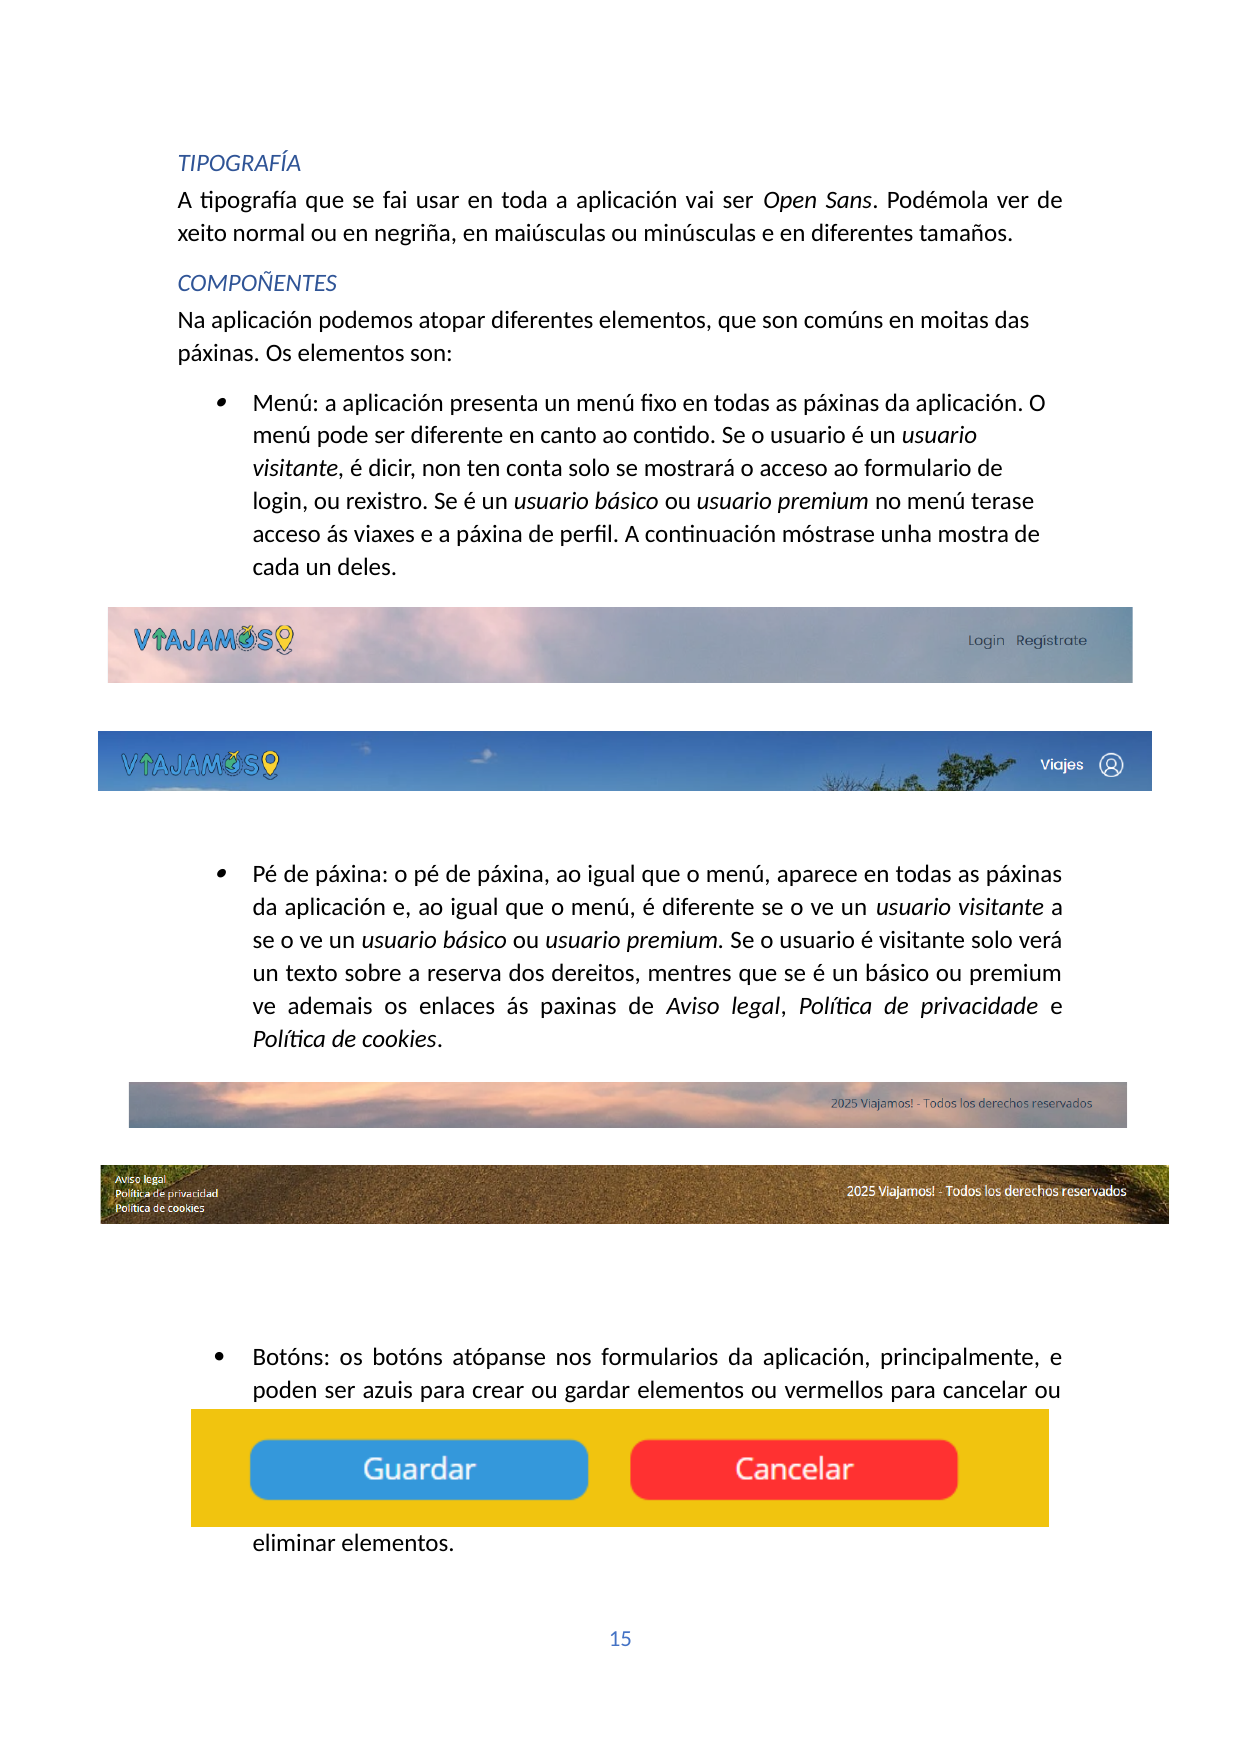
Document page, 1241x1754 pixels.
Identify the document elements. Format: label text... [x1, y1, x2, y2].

text Na aplicación podemos atopar diferentes elementos, que son comúns en moitas das páxinas. Os elementos son: [177, 304, 1063, 368]
picture [191, 1409, 1049, 1527]
subtitle TIPOGRAFÍA [177, 148, 1063, 178]
list Pé de páxina: o pé de páxina, ao igual que o menú, aparece en todas as páxinas da aplicación e, ao igual que o menú, é diferente se o ve un usuario visitante a se o ve un usuario básico ou usuario premium. Se o usuario é visitante solo verá un texto sobre a reserva dos dereitos, mentres que se é un básico ou premium ve ademais os enlaces ás paxinas de Aviso legal, Política de privacidade e Política de cookies. [215, 858, 1063, 1054]
text A tipografía que se fai usar en toda a aplicación vai ser Open Sans. Podémola ver de xeito normal ou en negriña, en maiúsculas ou minúsculas e en diferentes tamaños. [177, 185, 1063, 248]
picture [100, 1165, 1170, 1224]
subtitle COMPOÑENTES [177, 267, 1063, 298]
picture [107, 607, 1133, 683]
picture [97, 731, 1152, 791]
picture [128, 1082, 1128, 1128]
list Menú: a aplicación presenta un menú fixo en todas as páxinas da aplicación. O menú pode ser diferente en canto ao contido. Se o usuario é un usuario visitante, é dicir, non ten conta solo se mostrará o acceso ao formulario de login, ou rexistro. Se é un usuario básico ou usuario premium no menú terase acceso ás viaxes e a páxina de perfil. A continuación móstrase unha mostra de cada un deles. [215, 387, 1063, 582]
